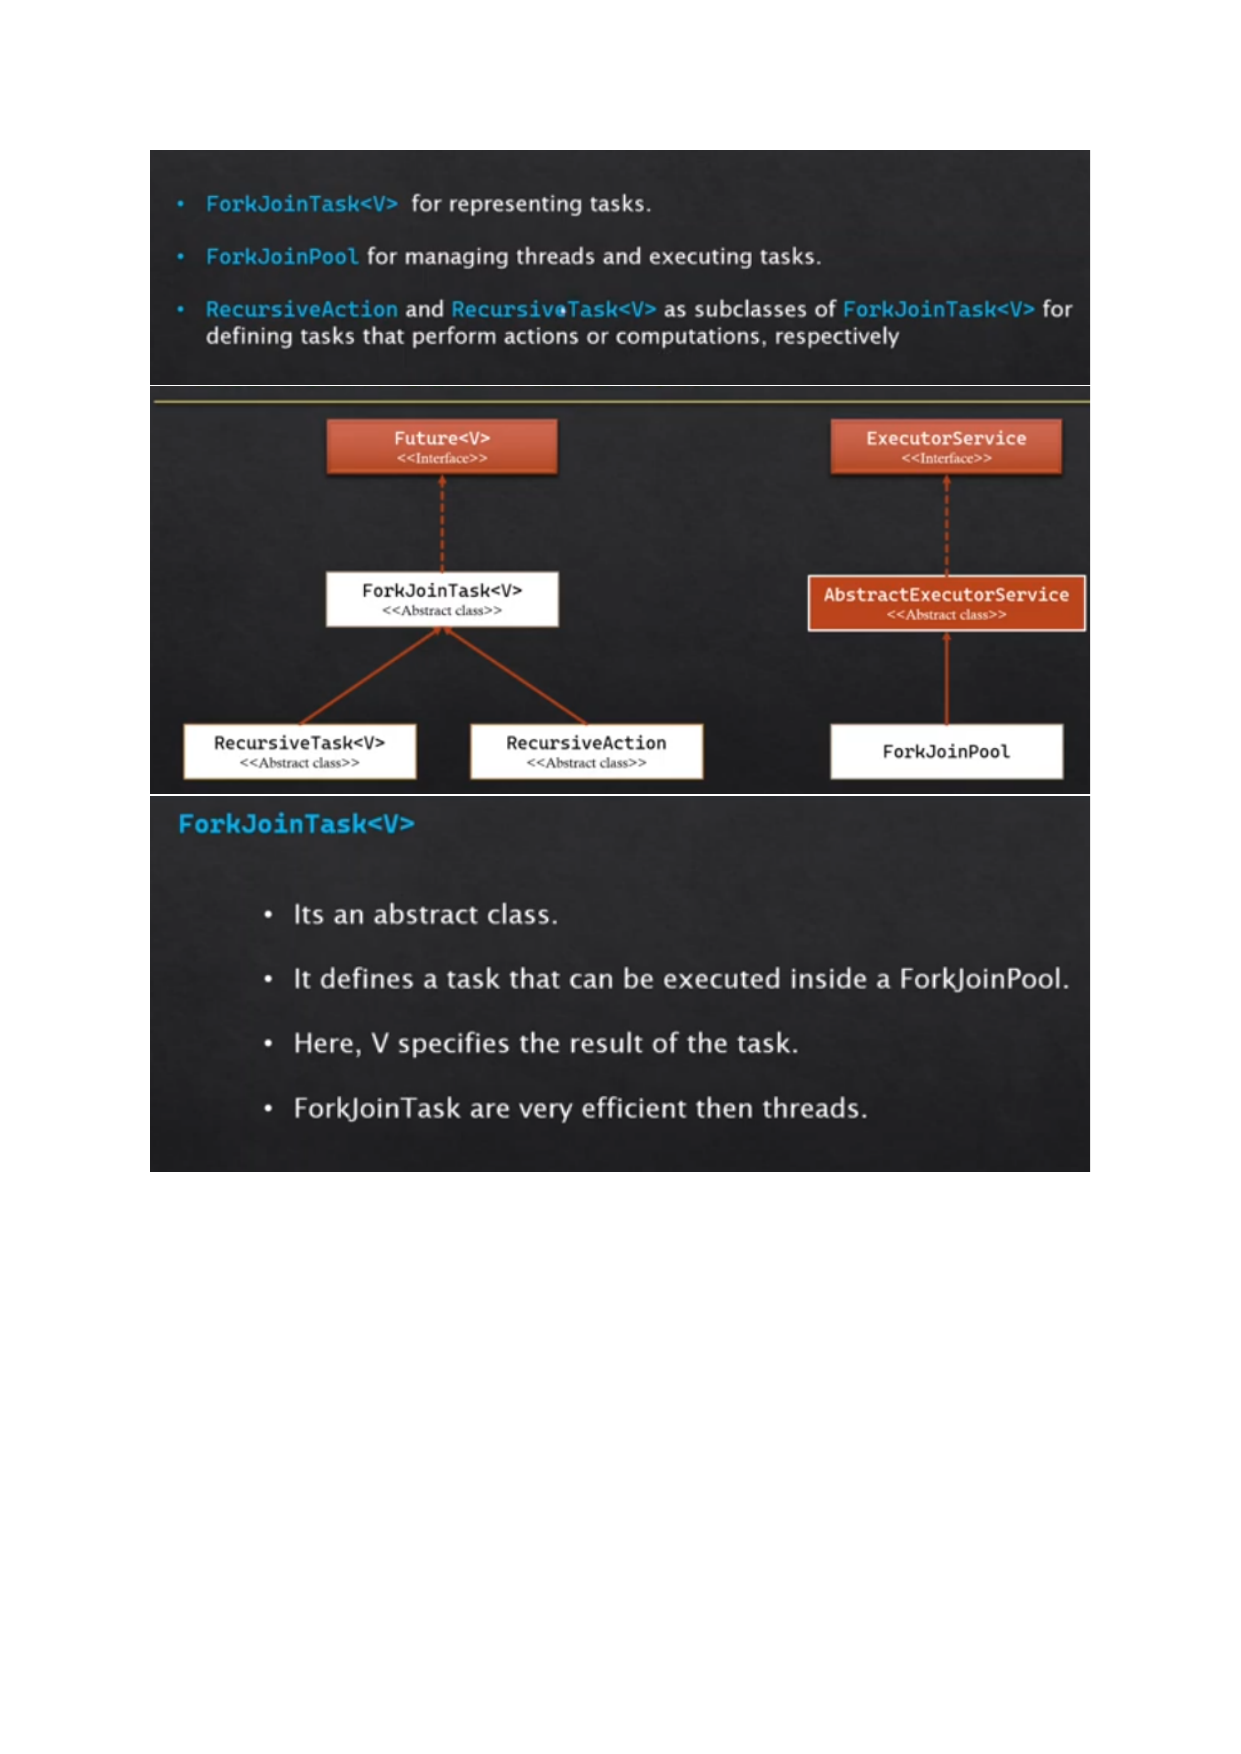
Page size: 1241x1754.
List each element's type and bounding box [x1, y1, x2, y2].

picture [150, 386, 1091, 794]
picture [150, 150, 1091, 385]
picture [150, 796, 1091, 1172]
